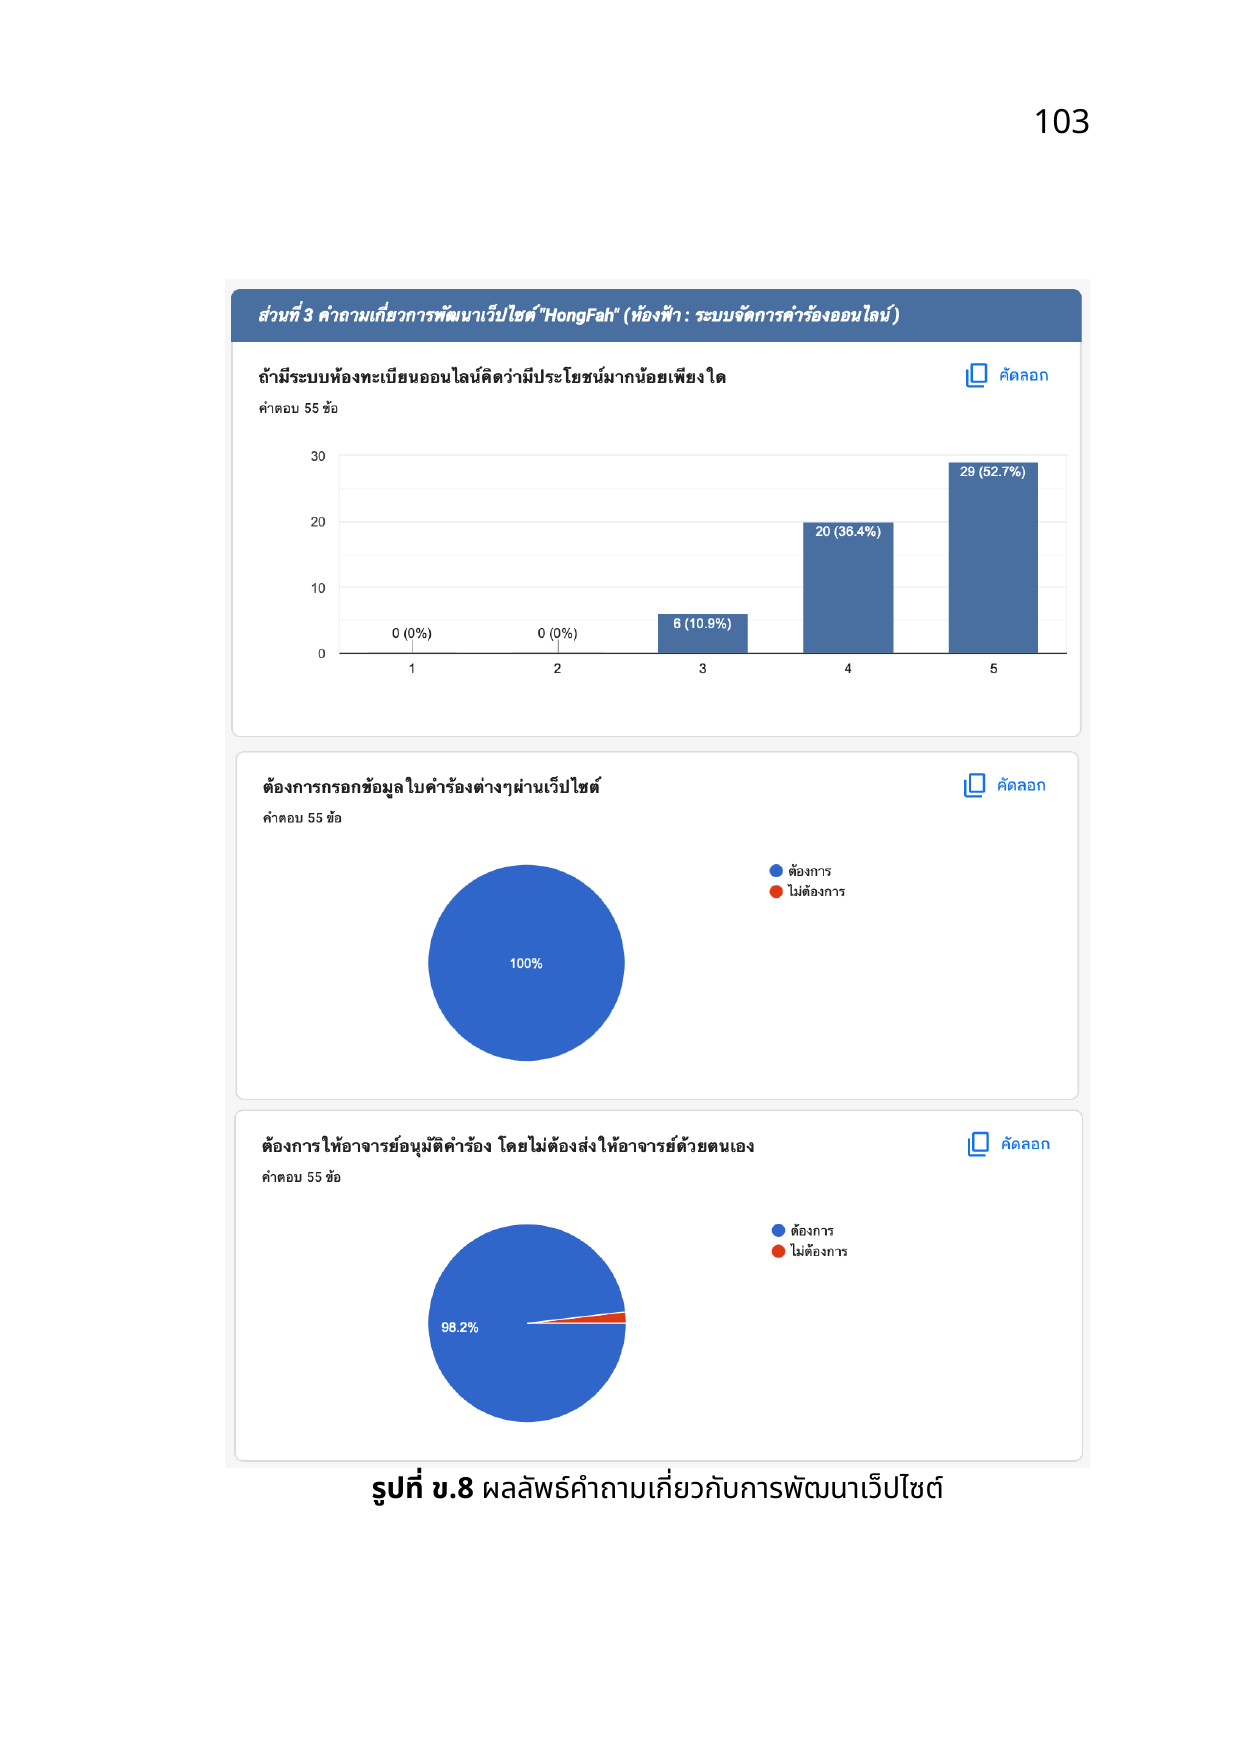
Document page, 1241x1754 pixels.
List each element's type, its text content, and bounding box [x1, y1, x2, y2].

text รูปที่ ข.8 ผลลัพธ์คำถามเกี่ยวกับการพัฒนาเว็ปไซต์ [225, 1468, 1090, 1512]
picture [225, 279, 1091, 1468]
